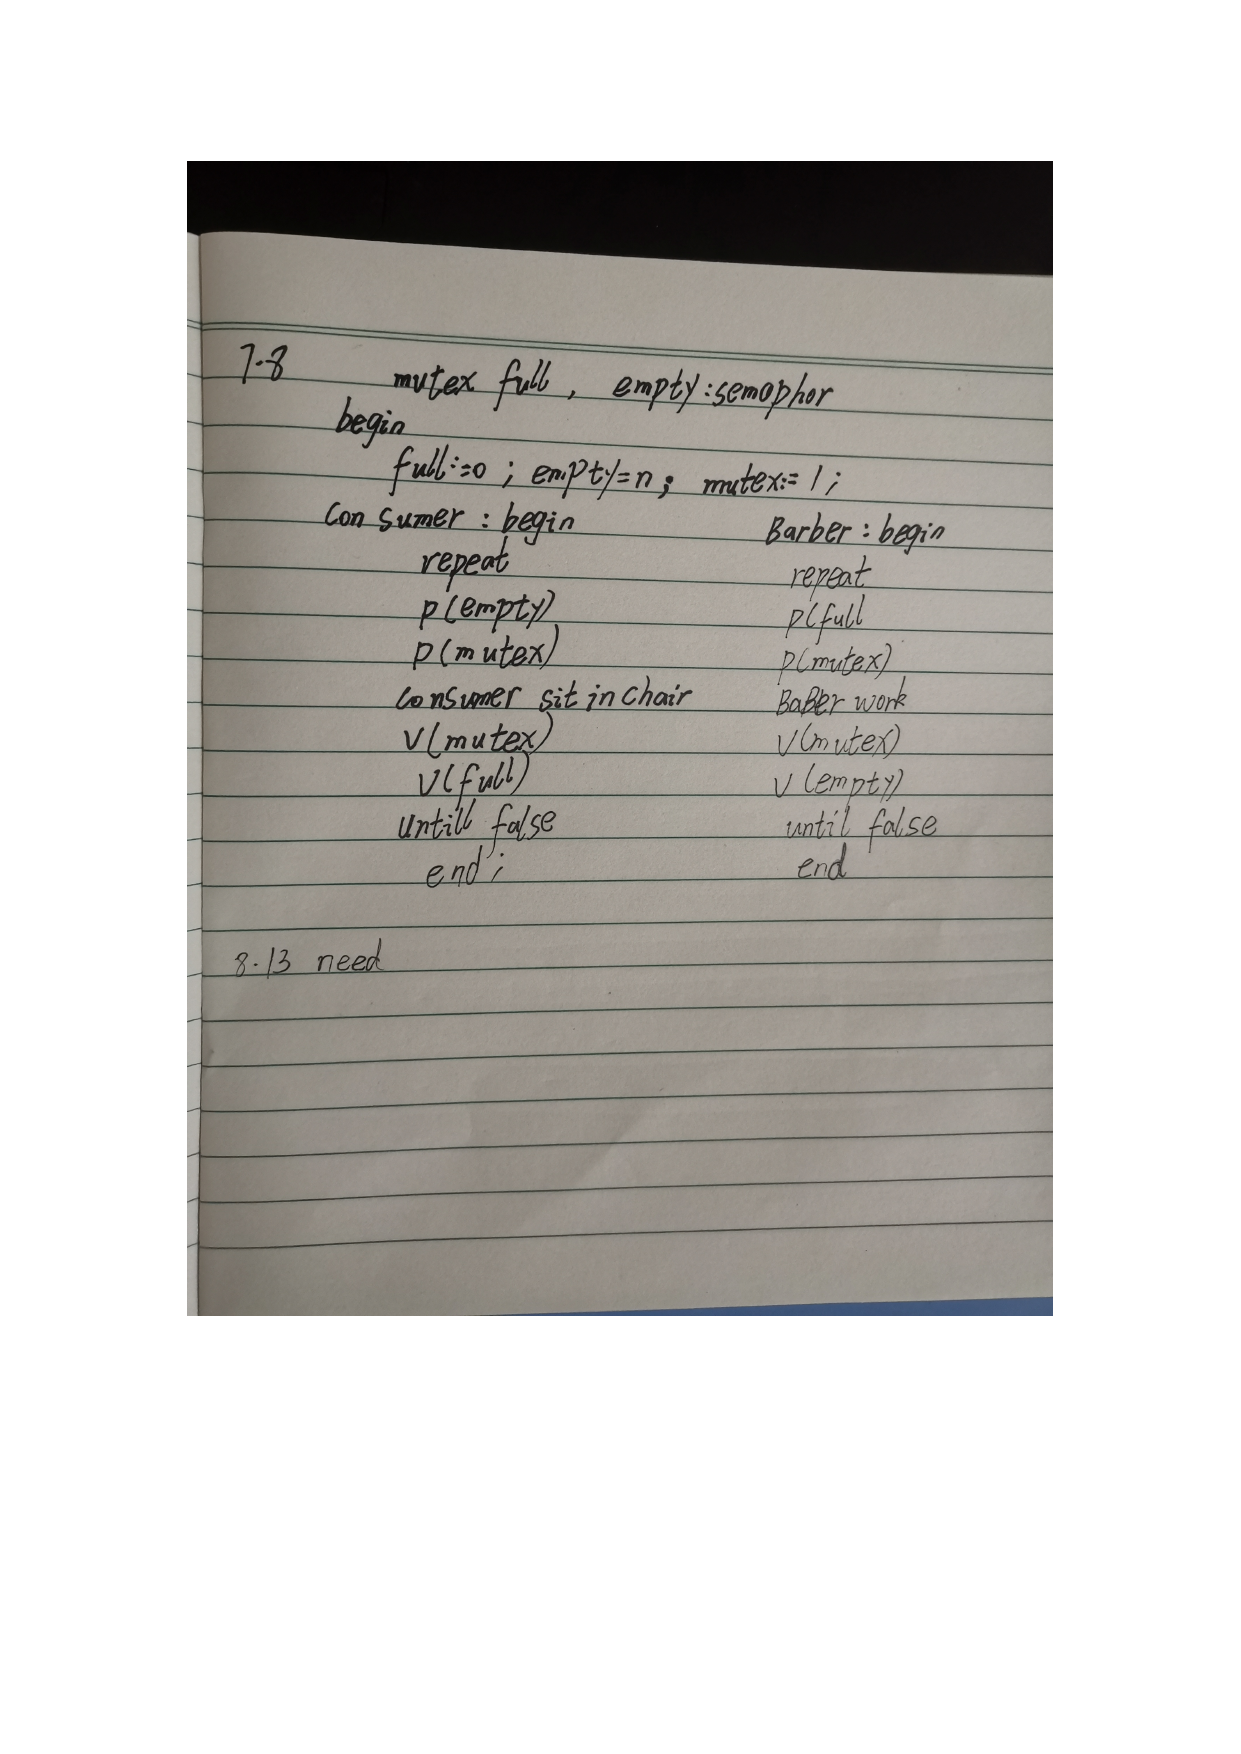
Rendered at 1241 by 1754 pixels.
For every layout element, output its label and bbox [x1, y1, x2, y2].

picture [187, 161, 1053, 1316]
